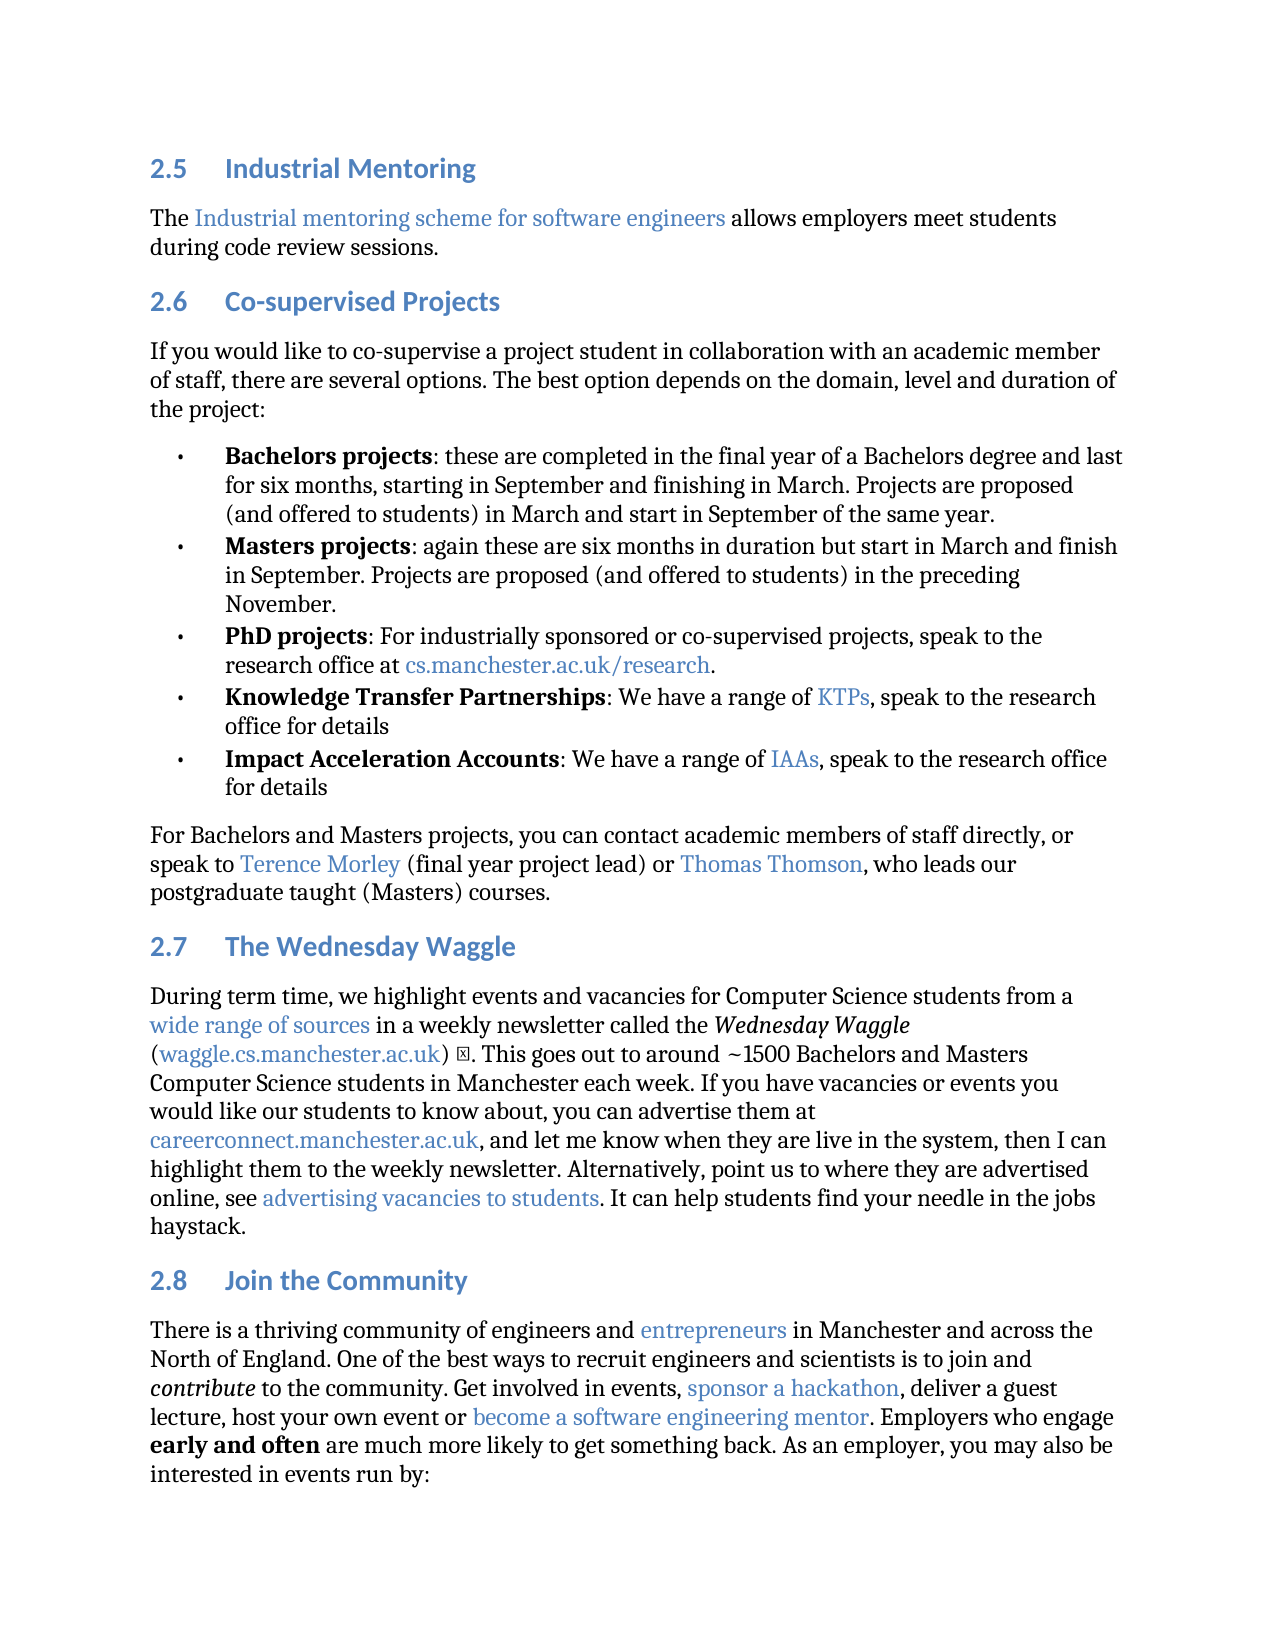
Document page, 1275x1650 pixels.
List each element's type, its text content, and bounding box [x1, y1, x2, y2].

subtitle 2.8 Join the Community [150, 1262, 1125, 1297]
subtitle 2.6 Co-supervised Projects [150, 283, 1125, 318]
list Knowledge Transfer Partnerships: We have a range of KTPs, speak to the research office for details [175, 683, 1125, 741]
text During term time, we highlight events and vacancies for Computer Science students from a wide range of sources in a weekly newsletter called the Wednesday Waggle (waggle.cs.manchester.ac.uk) 🐝. This goes out to around ~1500 Bachelors and Masters Computer Science students in Manchester each week. If you have vacancies or events you would like our students to know about, you can advertise them at careerconnect.manchester.ac.uk, and let me know when they are live in the system, then I can highlight them to the weekly newsletter. Alternatively, point us to where they are advertised online, see advertising vacancies to students. It can help students find your needle in the jobs haystack. [150, 982, 1125, 1241]
list Impact Acceleration Accounts: We have a range of IAAs, speak to the research office for details [175, 744, 1125, 802]
text For Bachelors and Masters projects, you can contact academic members of staff directly, or speak to Terence Morley (final year project lead) or Thomas Thomson, who leads our postgraduate taught (Masters) courses. [150, 821, 1125, 907]
list Masters projects: again these are six months in duration but start in March and finish in September. Projects are proposed (and offered to students) in the preceding November. [175, 532, 1125, 618]
text The Industrial mentoring scheme for software engineers allows employers meet students during code review sessions. [150, 204, 1125, 262]
text There is a thriving community of engineers and entrepreneurs in Manchester and across the North of England. One of the best ways to recruit engineers and scientists is to join and contribute to the community. Get involved in events, sponsor a hackathon, deliver a guest lecture, host your own event or become a software engineering mentor. Employers who engage early and often are much more likely to get something back. As an employer, you may also be interested in events run by: [150, 1316, 1125, 1489]
subtitle 2.7 The Wednesday Waggle [150, 928, 1125, 963]
text If you would like to co-supervise a project student in collaboration with an academic member of staff, there are several options. The best option depends on the domain, level and duration of the project: [150, 337, 1125, 423]
list PhD projects: For industrially sponsored or co-supervised projects, speak to the research office at cs.manchester.ac.uk/research. [175, 622, 1125, 679]
list Bachelors projects: these are completed in the final year of a Bachelors degree and last for six months, starting in September and finishing in March. Projects are proposed (and offered to students) in March and start in September of the same year. [175, 442, 1125, 528]
subtitle 2.5 Industrial Mentoring [150, 150, 1125, 186]
